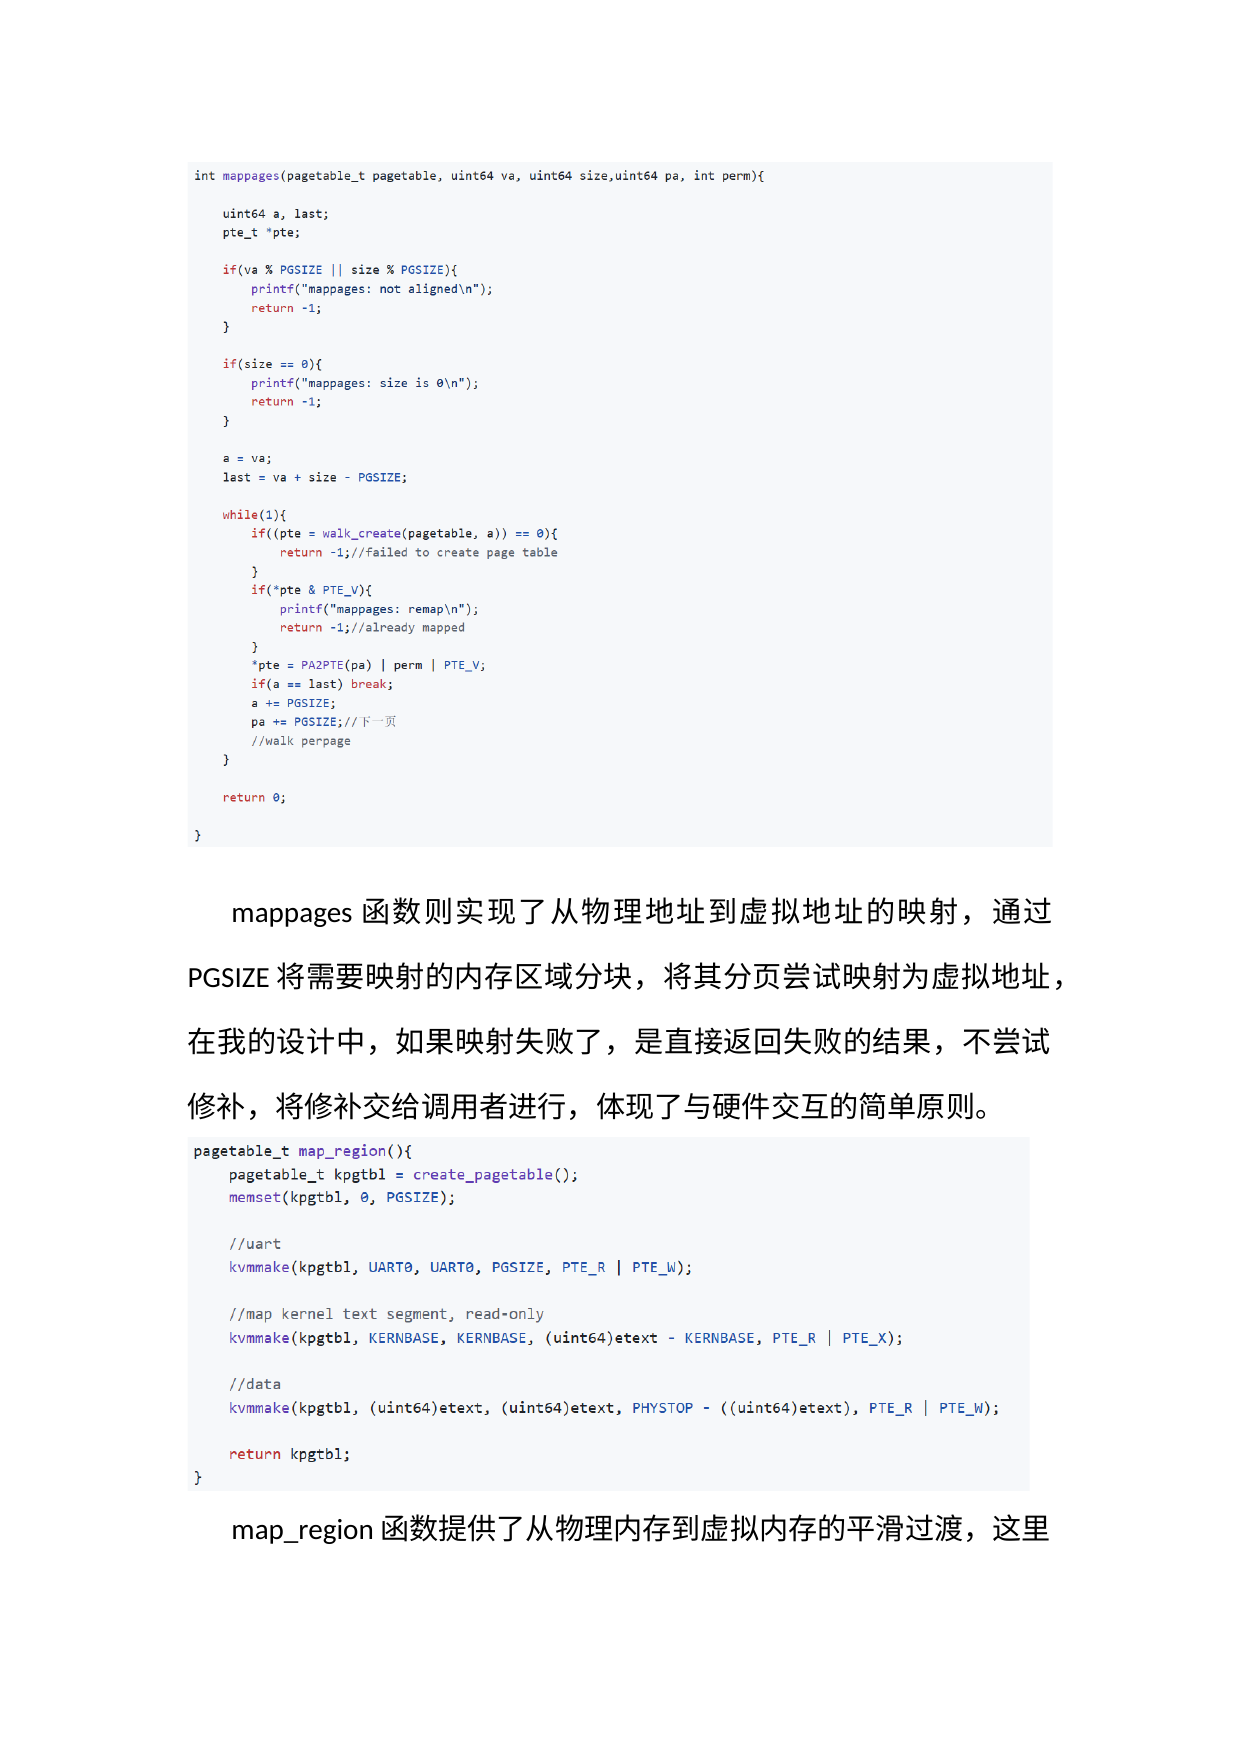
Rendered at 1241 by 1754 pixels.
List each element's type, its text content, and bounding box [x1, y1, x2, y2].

text mappages函数则实现了从物理地址到虚拟地址的映射，通过PGSIZE将需要映射的内存区域分块，将其分页尝试映射为虚拟地址，在我的设计中，如果映射失败了，是直接返回失败的结果，不尝试修补，将修补交给调用者进行，体现了与硬件交互的简单原则。 [187, 877, 1053, 1137]
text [187, 1494, 1053, 1559]
picture [187, 1137, 1030, 1491]
picture [187, 162, 1053, 847]
